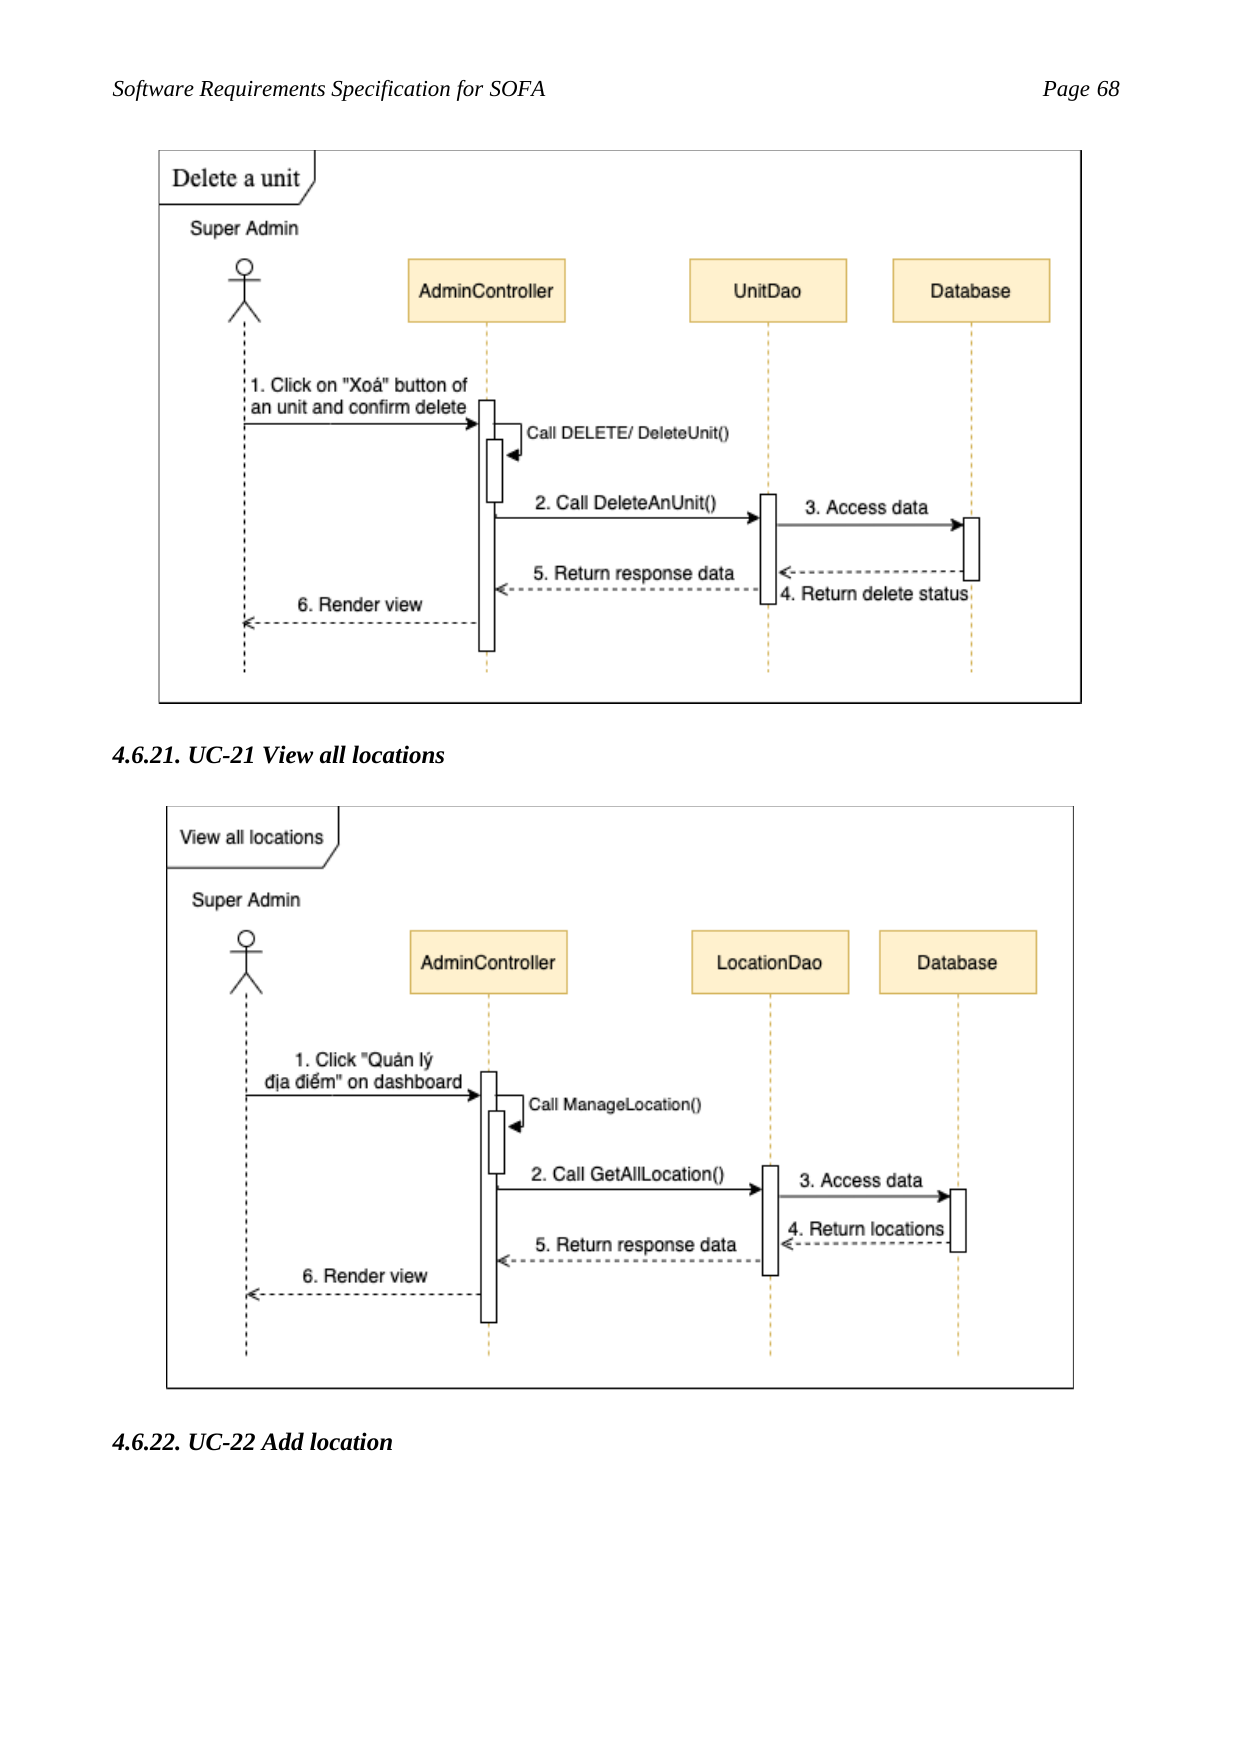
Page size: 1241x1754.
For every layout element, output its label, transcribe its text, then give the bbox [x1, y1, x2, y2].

text 4.6.21. UC-21 View all locations [112, 740, 1128, 769]
picture [158, 150, 1082, 704]
text 4.6.22. UC-22 Add location [112, 1427, 1128, 1456]
picture [166, 806, 1074, 1391]
